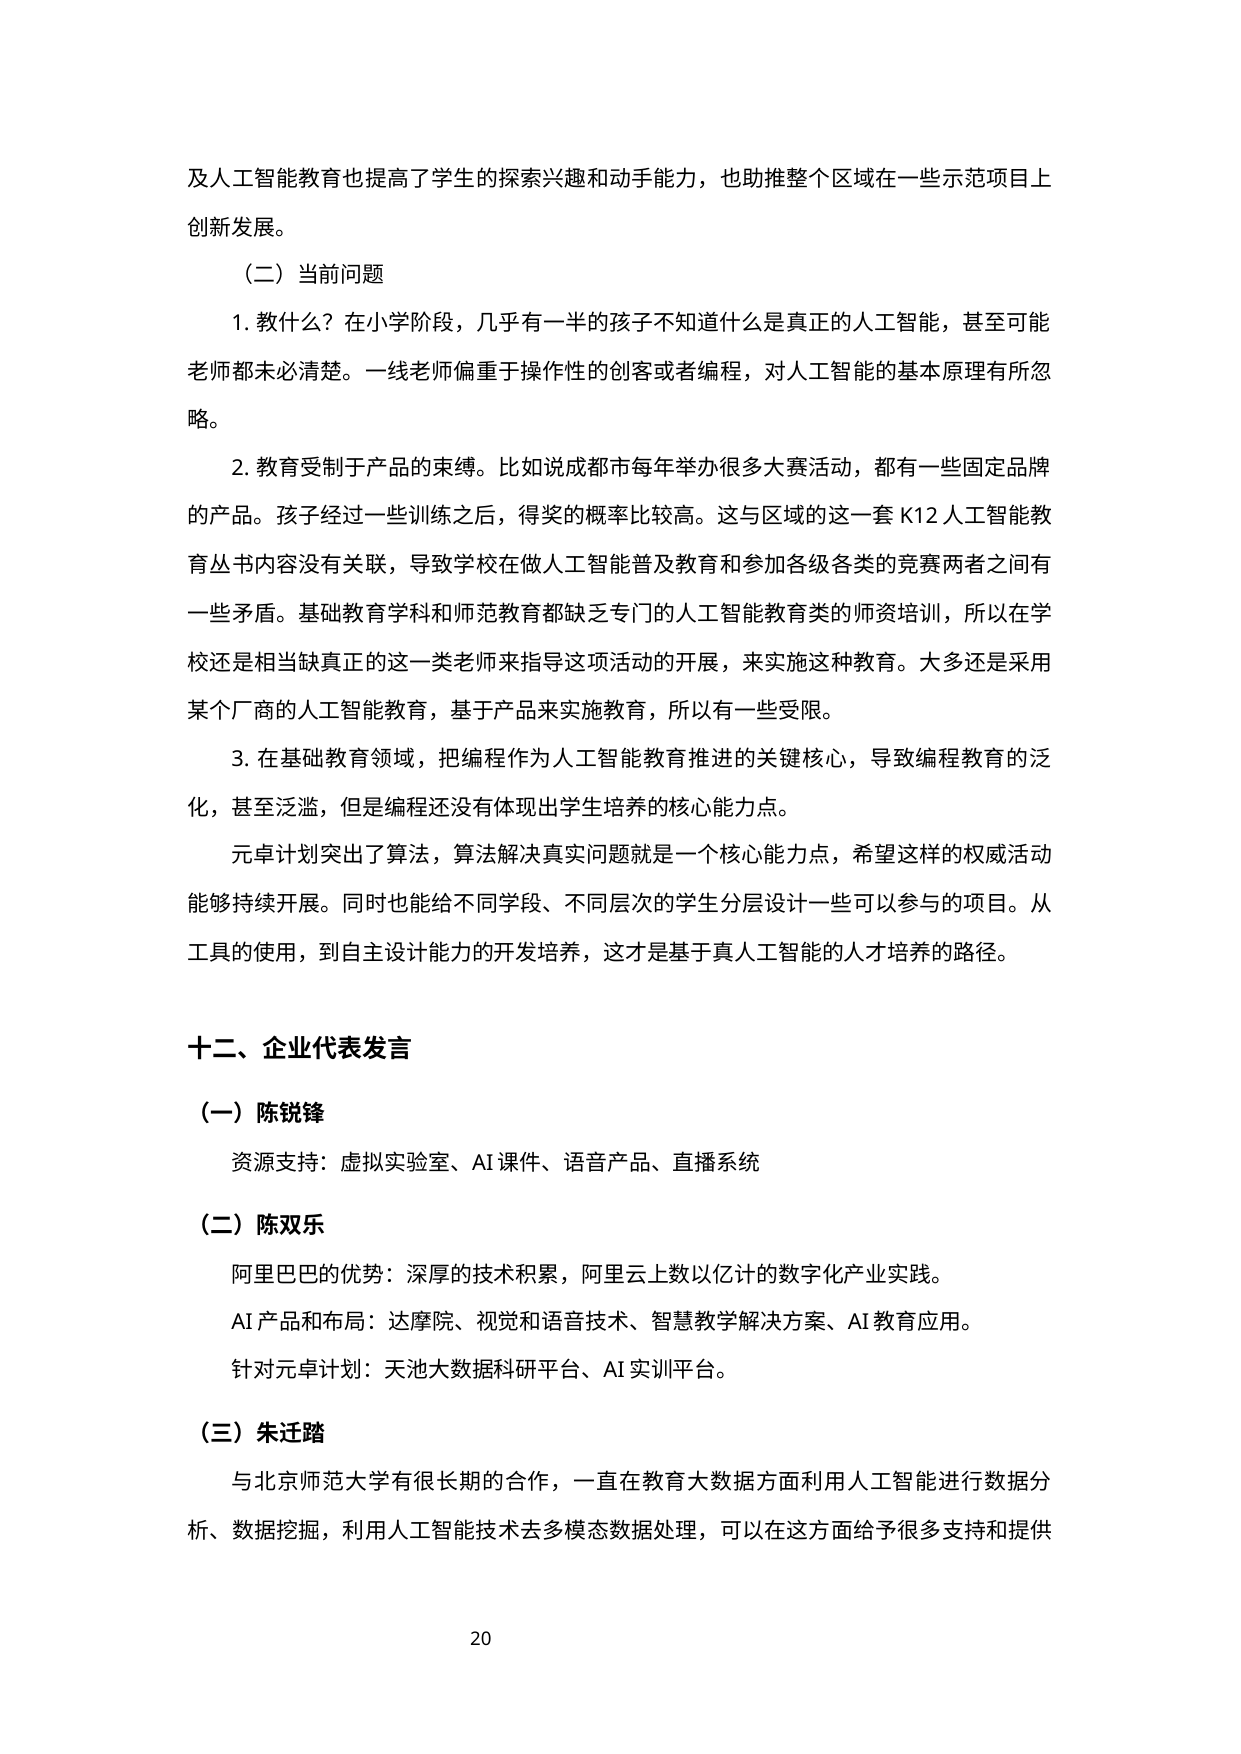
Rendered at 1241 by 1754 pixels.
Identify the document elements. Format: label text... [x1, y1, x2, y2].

text 针对元卓计划：天池大数据科研平台、AI实训平台。 [187, 1352, 1053, 1385]
text 十二、企业代表发言 [187, 1015, 1053, 1080]
text 元卓计划突出了算法，算法解决真实问题就是一个核心能力点，希望这样的权威活动能够持续开展。同时也能给不同学段、不同层次的学生分层设计一些可以参与的项目。从工具的使用，到自主设计能力的开发培养，这才是基于真人工智能的人才培养的路径。 [187, 838, 1053, 968]
text （二）当前问题 [187, 258, 1053, 291]
text 资源支持：虚拟实验室、AI课件、语音产品、直播系统 [187, 1145, 1053, 1178]
text 3. 在基础教育领域，把编程作为人工智能教育推进的关键核心，导致编程教育的泛化，甚至泛滥，但是编程还没有体现出学生培养的核心能力点。 [187, 742, 1053, 823]
text 1. 教什么？在小学阶段，几乎有一半的孩子不知道什么是真正的人工智能，甚至可能老师都未必清楚。一线老师偏重于操作性的创客或者编程，对人工智能的基本原理有所忽略。 [187, 306, 1053, 436]
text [187, 162, 1053, 243]
text （二）陈双乐 [187, 1209, 1053, 1241]
text （三）朱迁踏 [187, 1416, 1053, 1448]
text （一）陈锐锋 [187, 1096, 1053, 1129]
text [187, 1465, 1053, 1546]
text 阿里巴巴的优势：深厚的技术积累，阿里云上数以亿计的数字化产业实践。 [187, 1257, 1053, 1290]
text AI产品和布局：达摩院、视觉和语音技术、智慧教学解决方案、AI教育应用。 [187, 1305, 1053, 1337]
text 2. 教育受制于产品的束缚。比如说成都市每年举办很多大赛活动，都有一些固定品牌的产品。孩子经过一些训练之后，得奖的概率比较高。这与区域的这一套K12人工智能教育丛书内容没有关联，导致学校在做人工智能普及教育和参加各级各类的竞赛两者之间有一些矛盾。基础教育学科和师范教育都缺乏专门的人工智能教育类的师资培训，所以在学校还是相当缺真正的这一类老师来指导这项活动的开展，来实施这种教育。大多还是采用某个厂商的人工智能教育，基于产品来实施教育，所以有一些受限。 [187, 450, 1053, 727]
